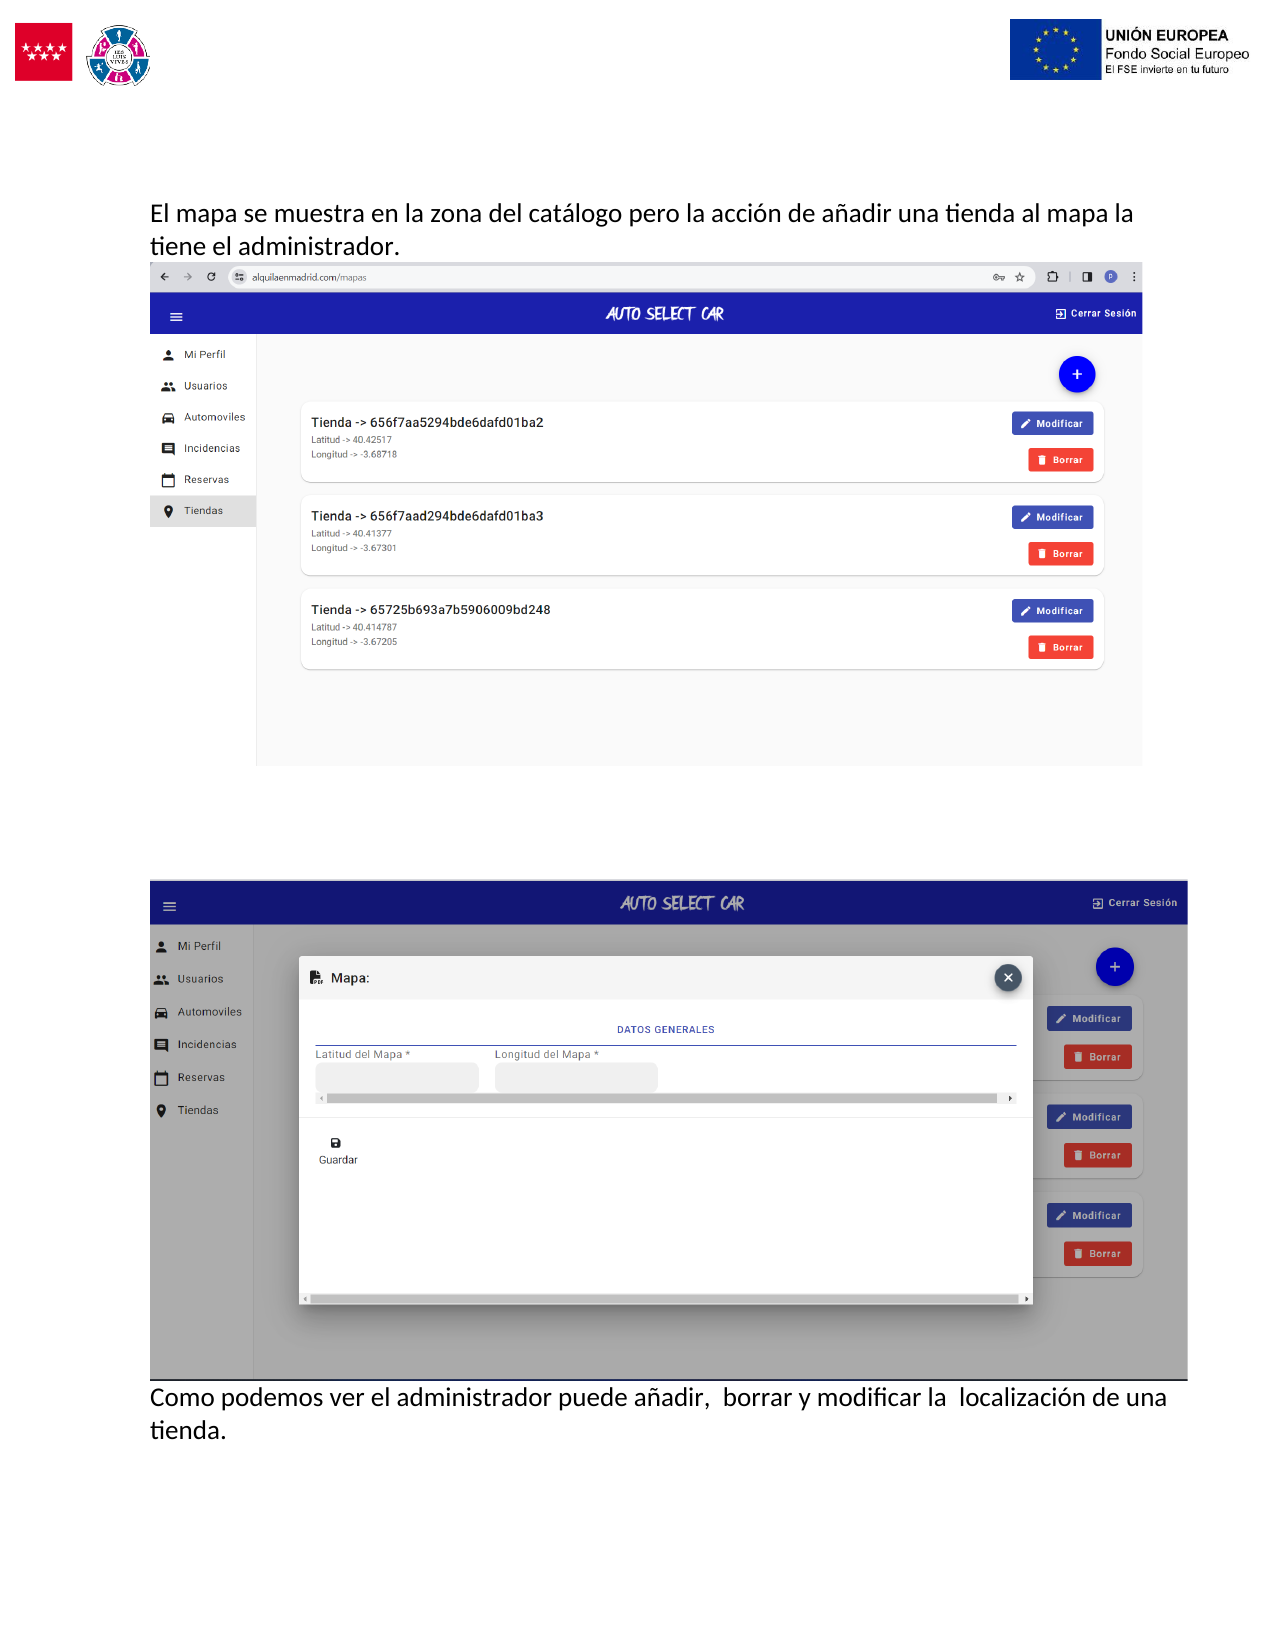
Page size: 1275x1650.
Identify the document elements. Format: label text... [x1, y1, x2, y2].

picture [86, 25, 150, 86]
picture [14, 22, 73, 81]
subtitle El mapa se muestra en la zona del catálogo pero la acción de añadir una tienda al mapa la tiene el administrador. [150, 196, 1173, 262]
picture [150, 262, 1143, 766]
picture [150, 879, 1188, 1381]
picture [1010, 19, 1251, 80]
subtitle Como podemos ver el administrador puede añadir, borrar y modificar la localización de una tienda. [150, 1381, 1173, 1446]
